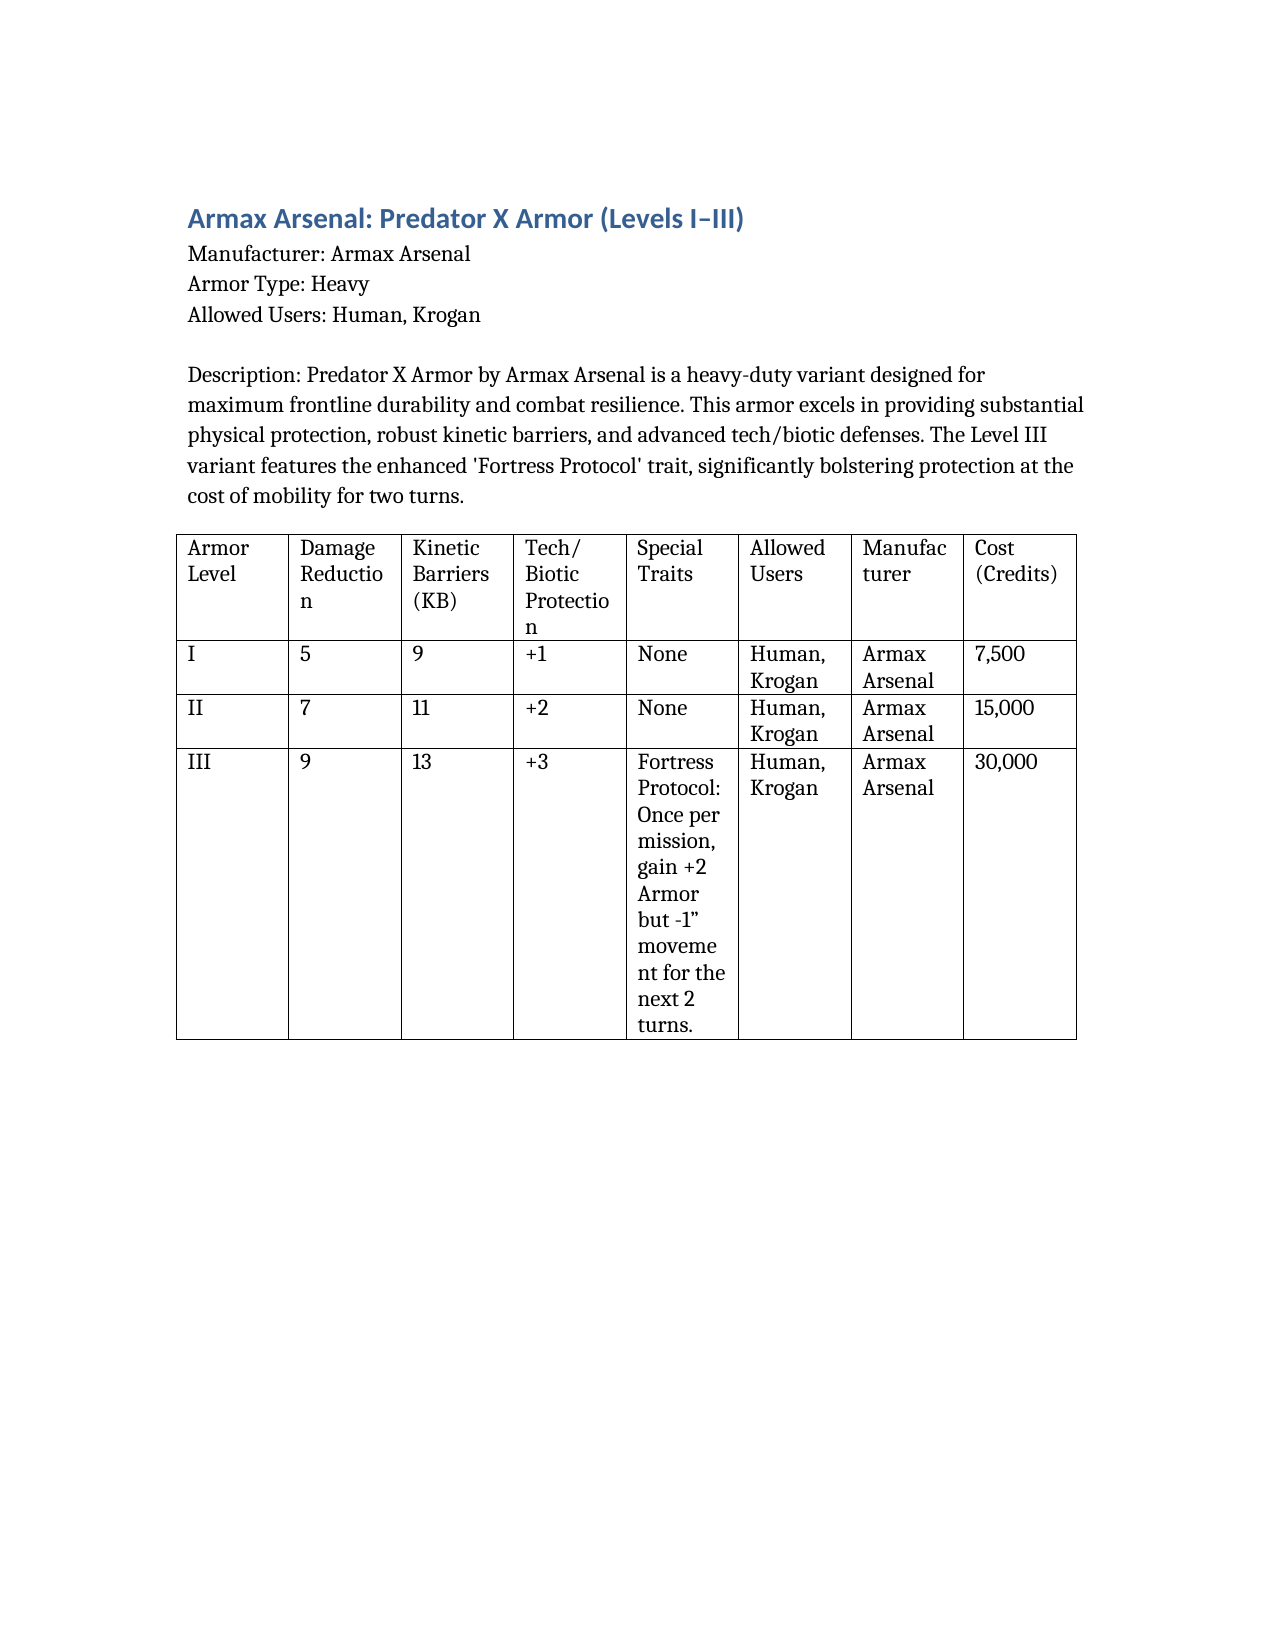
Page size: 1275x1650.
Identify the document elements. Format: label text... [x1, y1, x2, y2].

table_header Special Traits [627, 535, 738, 640]
table_cell +1 [514, 641, 626, 694]
table_cell 5 [289, 641, 401, 694]
table_cell 9 [402, 641, 513, 694]
table_header Allowed Users [739, 535, 851, 640]
table_header Armor Level [177, 535, 288, 640]
table_cell Human, Krogan [739, 749, 851, 1038]
table_cell 15,000 [964, 695, 1076, 748]
table_cell Human, Krogan [739, 641, 851, 694]
table_cell Fortress Protocol: Once per mission, gain +2 Armor but -1” movement for the next 2 turns. [627, 749, 738, 1038]
table_cell Armax Arsenal [852, 641, 963, 694]
table_cell None [627, 641, 738, 694]
table_cell 30,000 [964, 749, 1076, 1038]
table_header Damage Reduction [289, 535, 401, 640]
table_cell None [627, 695, 738, 748]
table_cell +2 [514, 695, 626, 748]
table_header Tech/Biotic Protection [514, 535, 626, 640]
table_cell +3 [514, 749, 626, 1038]
table_header Kinetic Barriers (KB) [402, 535, 513, 640]
table_header Manufacturer [852, 535, 963, 640]
table_cell I [177, 641, 288, 694]
table_cell 7,500 [964, 641, 1076, 694]
table_header Cost (Credits) [964, 535, 1076, 640]
table_cell Armax Arsenal [852, 749, 963, 1038]
table_cell III [177, 749, 288, 1038]
table_cell 9 [289, 749, 401, 1038]
text Manufacturer: Armax Arsenal Armor Type: Heavy Allowed Users: Human, Krogan Description: Predator X Armor by Armax Arsenal is a heavy-duty variant designed for maximum frontline durability and combat resilience. This armor excels in providing substantial physical protection, robust kinetic barriers, and advanced tech/biotic defenses. The Level III variant features the enhanced 'Fortress Protocol' trait, significantly bolstering protection at the cost of mobility for two turns. [187, 241, 1087, 509]
table_cell Human, Krogan [739, 695, 851, 748]
table_cell II [177, 695, 288, 748]
table_cell Armax Arsenal [852, 695, 963, 748]
subtitle Armax Arsenal: Predator X Armor (Levels I–III) [187, 200, 1087, 236]
table_cell 13 [402, 749, 513, 1038]
table_cell 11 [402, 695, 513, 748]
table_cell 7 [289, 695, 401, 748]
